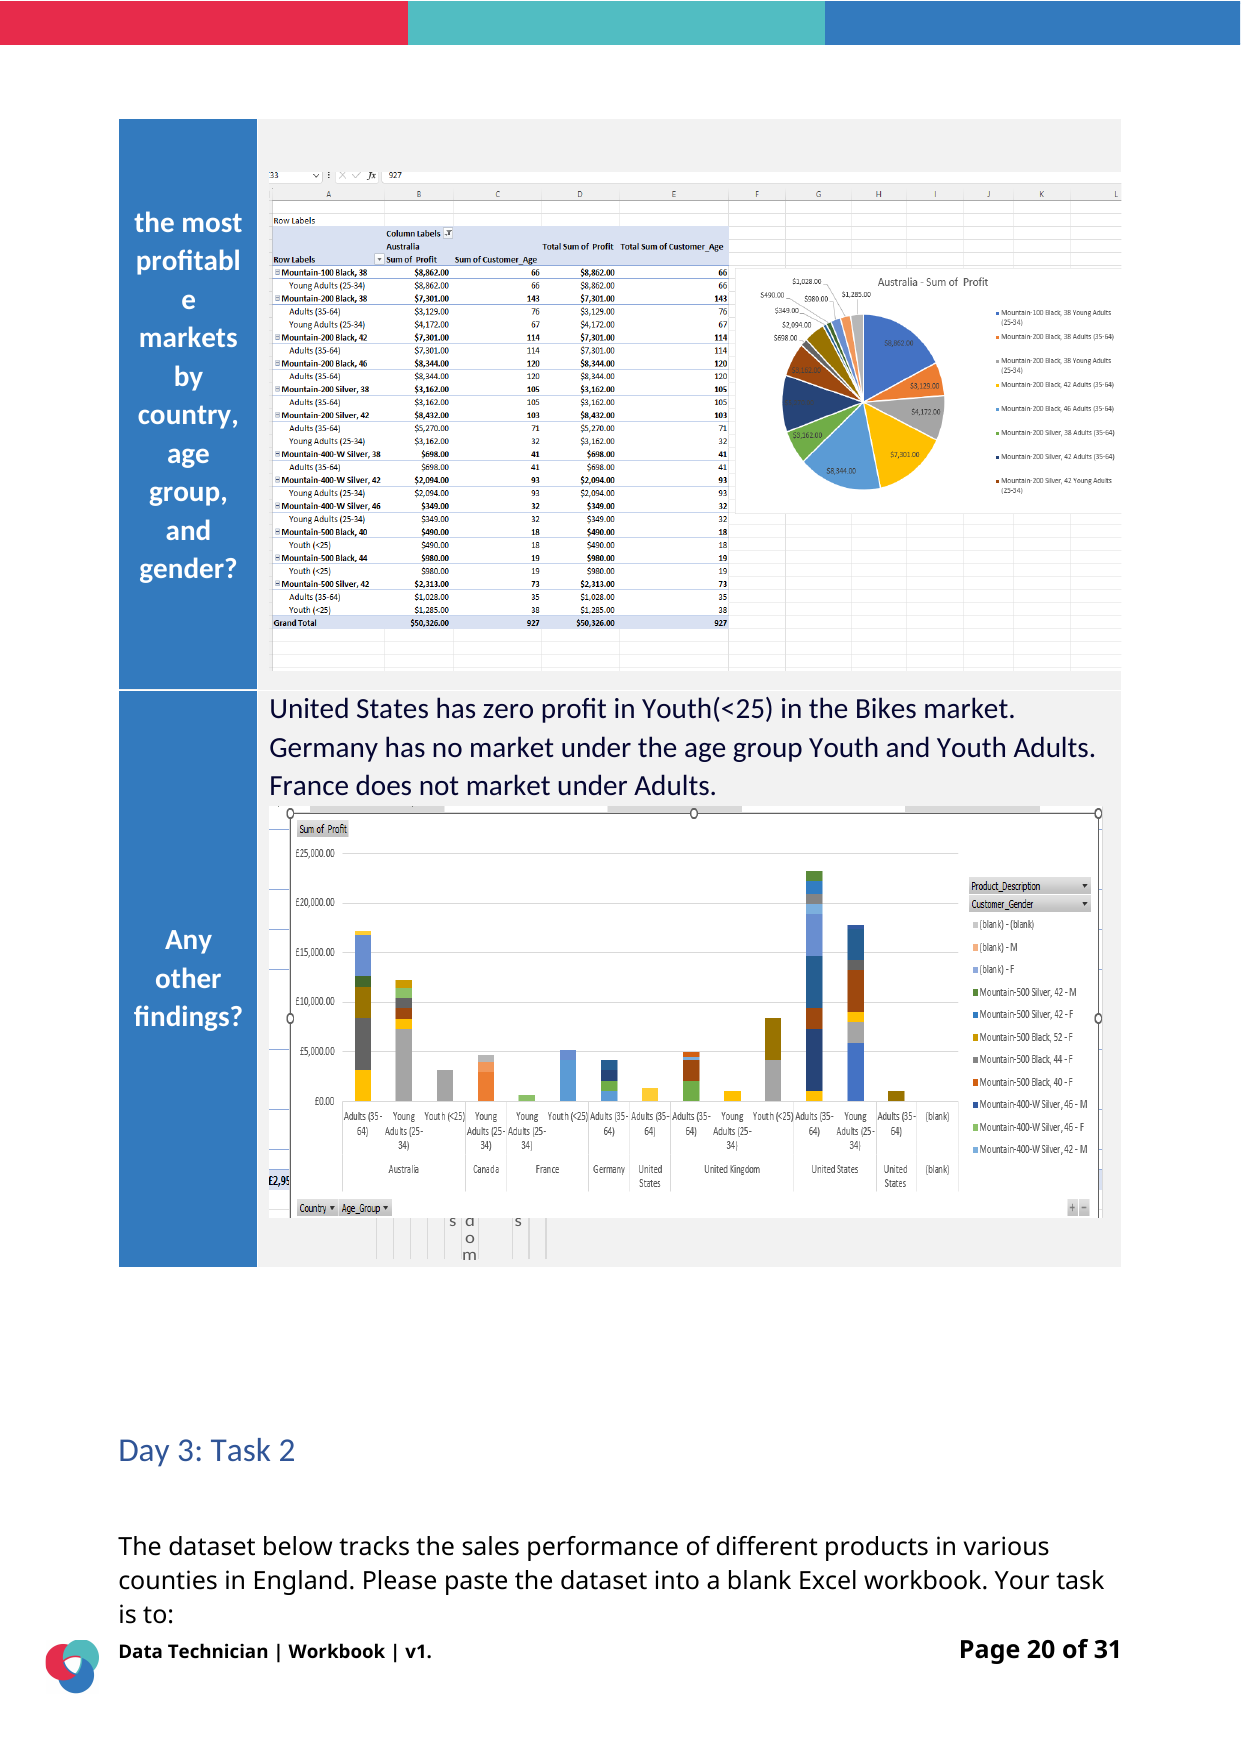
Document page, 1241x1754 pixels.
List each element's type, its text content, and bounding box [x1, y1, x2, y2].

table_cell United States has zero profit in Youth(<25) in the Bikes market. Germany has no market under the age group Youth and Youth Adults. France does not market under Adults. [258, 691, 1121, 1267]
picture [269, 806, 1102, 1218]
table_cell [258, 119, 1121, 689]
picture [269, 172, 1122, 671]
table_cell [119, 119, 257, 689]
picture [45, 1640, 100, 1694]
subtitle Day 3: Task 2 [118, 1429, 1122, 1470]
text The dataset below tracks the sales performance of different products in various counties in England. Please paste the dataset into a blank Excel workbook. Your task is to: [118, 1529, 1122, 1631]
table_cell Any other findings? [119, 691, 257, 1267]
